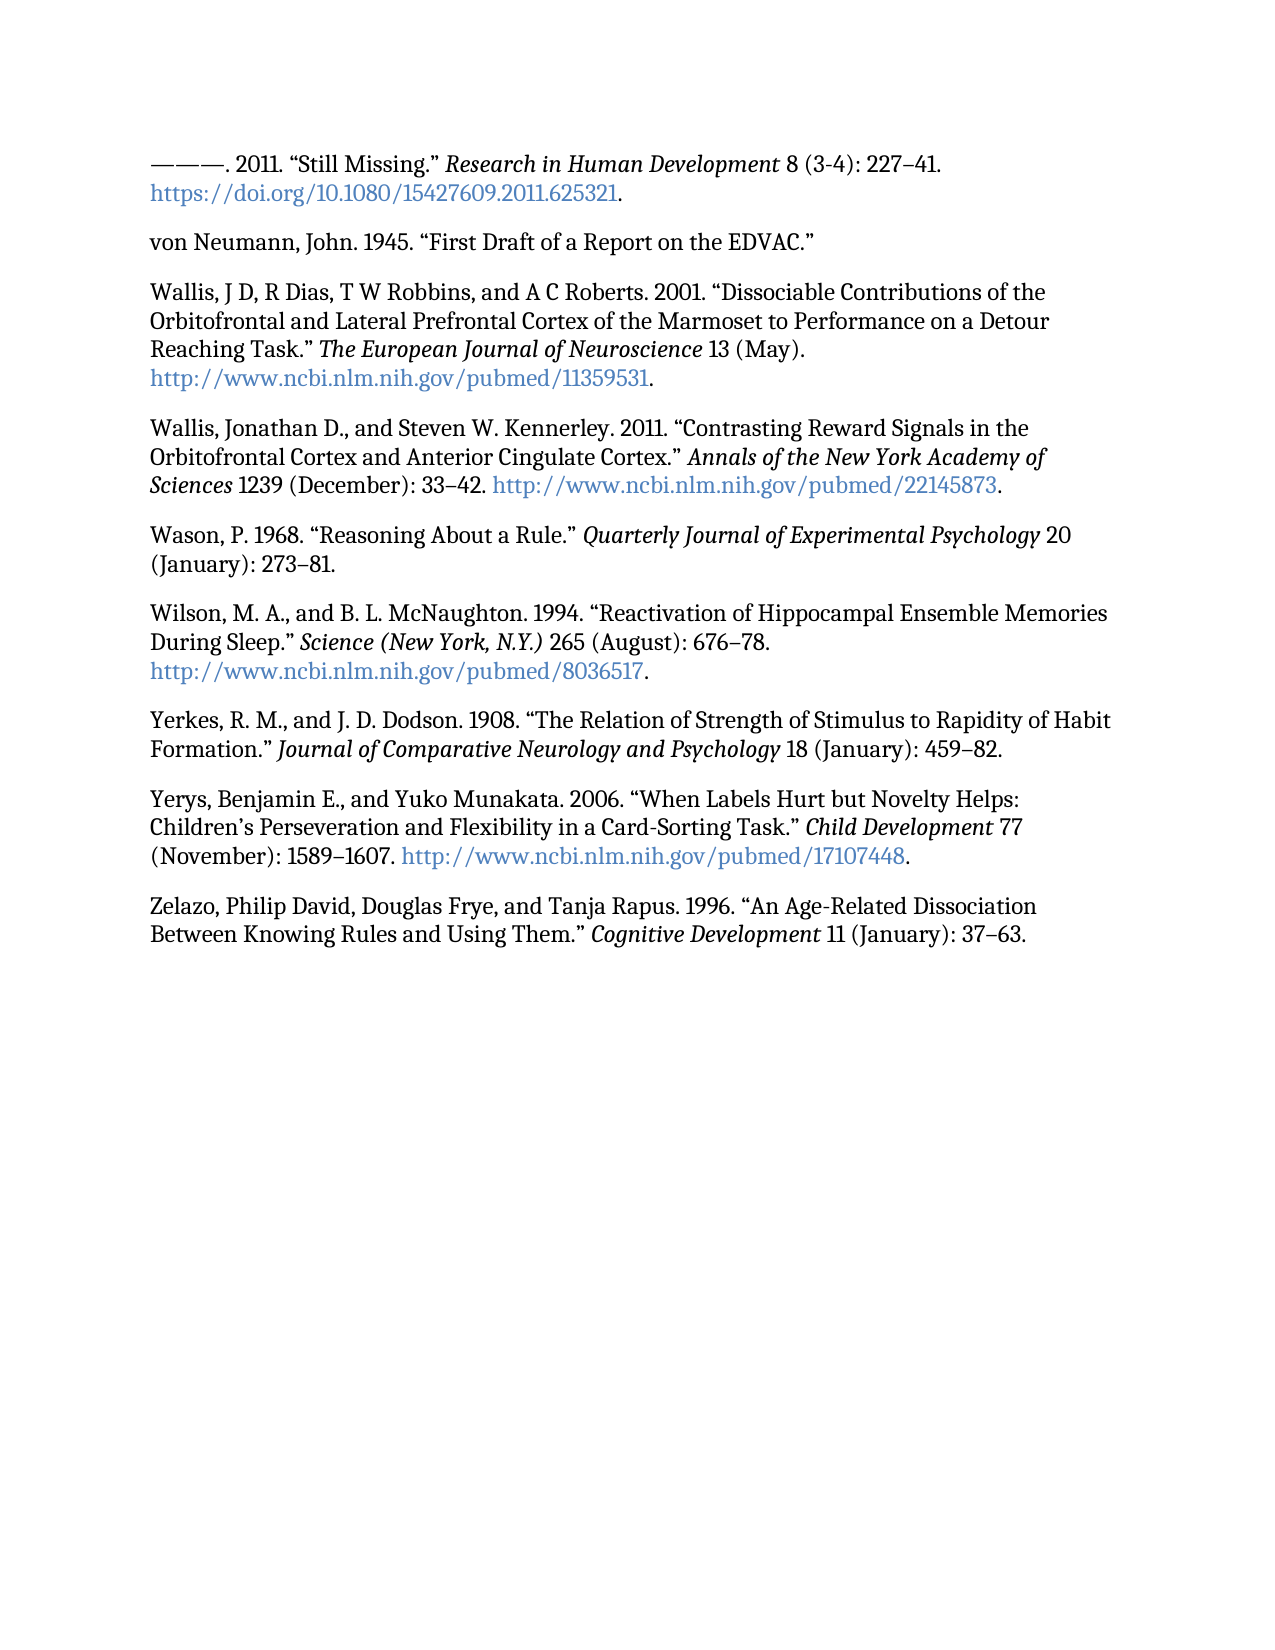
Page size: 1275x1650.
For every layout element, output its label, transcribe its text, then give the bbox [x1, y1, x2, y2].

text Wallis, Jonathan D., and Steven W. Kennerley. 2011. “Contrasting Reward Signals in the Orbitofrontal Cortex and Anterior Cingulate Cortex.” Annals of the New York Academy of Sciences 1239 (December): 33–42. http://www.ncbi.nlm.nih.gov/pubmed/22145873. [150, 414, 1125, 500]
text ———. 2011. “Still Missing.” Research in Human Development 8 (3-4): 227–41. https://doi.org/10.1080/15427609.2011.625321. [150, 150, 1125, 207]
text Wilson, M. A., and B. L. McNaughton. 1994. “Reactivation of Hippocampal Ensemble Memories During Sleep.” Science (New York, N.Y.) 265 (August): 676–78. http://www.ncbi.nlm.nih.gov/pubmed/8036517. [150, 599, 1125, 685]
text Zelazo, Philip David, Douglas Frye, and Tanja Rapus. 1996. “An Age-Related Dissociation Between Knowing Rules and Using Them.” Cognitive Development 11 (January): 37–63. [150, 892, 1125, 949]
text Wallis, J D, R Dias, T W Robbins, and A C Roberts. 2001. “Dissociable Contributions of the Orbitofrontal and Lateral Prefrontal Cortex of the Marmoset to Performance on a Detour Reaching Task.” The European Journal of Neuroscience 13 (May). http://www.ncbi.nlm.nih.gov/pubmed/11359531. [150, 278, 1125, 393]
text Wason, P. 1968. “Reasoning About a Rule.” Quarterly Journal of Experimental Psychology 20 (January): 273–81. [150, 521, 1125, 578]
text Yerys, Benjamin E., and Yuko Munakata. 2006. “When Labels Hurt but Novelty Helps: Children’s Perseveration and Flexibility in a Card-Sorting Task.” Child Development 77 (November): 1589–1607. http://www.ncbi.nlm.nih.gov/pubmed/17107448. [150, 784, 1125, 871]
text von Neumann, John. 1945. “First Draft of a Report on the EDVAC.” [150, 228, 1125, 257]
text Yerkes, R. M., and J. D. Dodson. 1908. “The Relation of Strength of Stimulus to Rapidity of Habit Formation.” Journal of Comparative Neurology and Psychology 18 (January): 459–82. [150, 706, 1125, 764]
